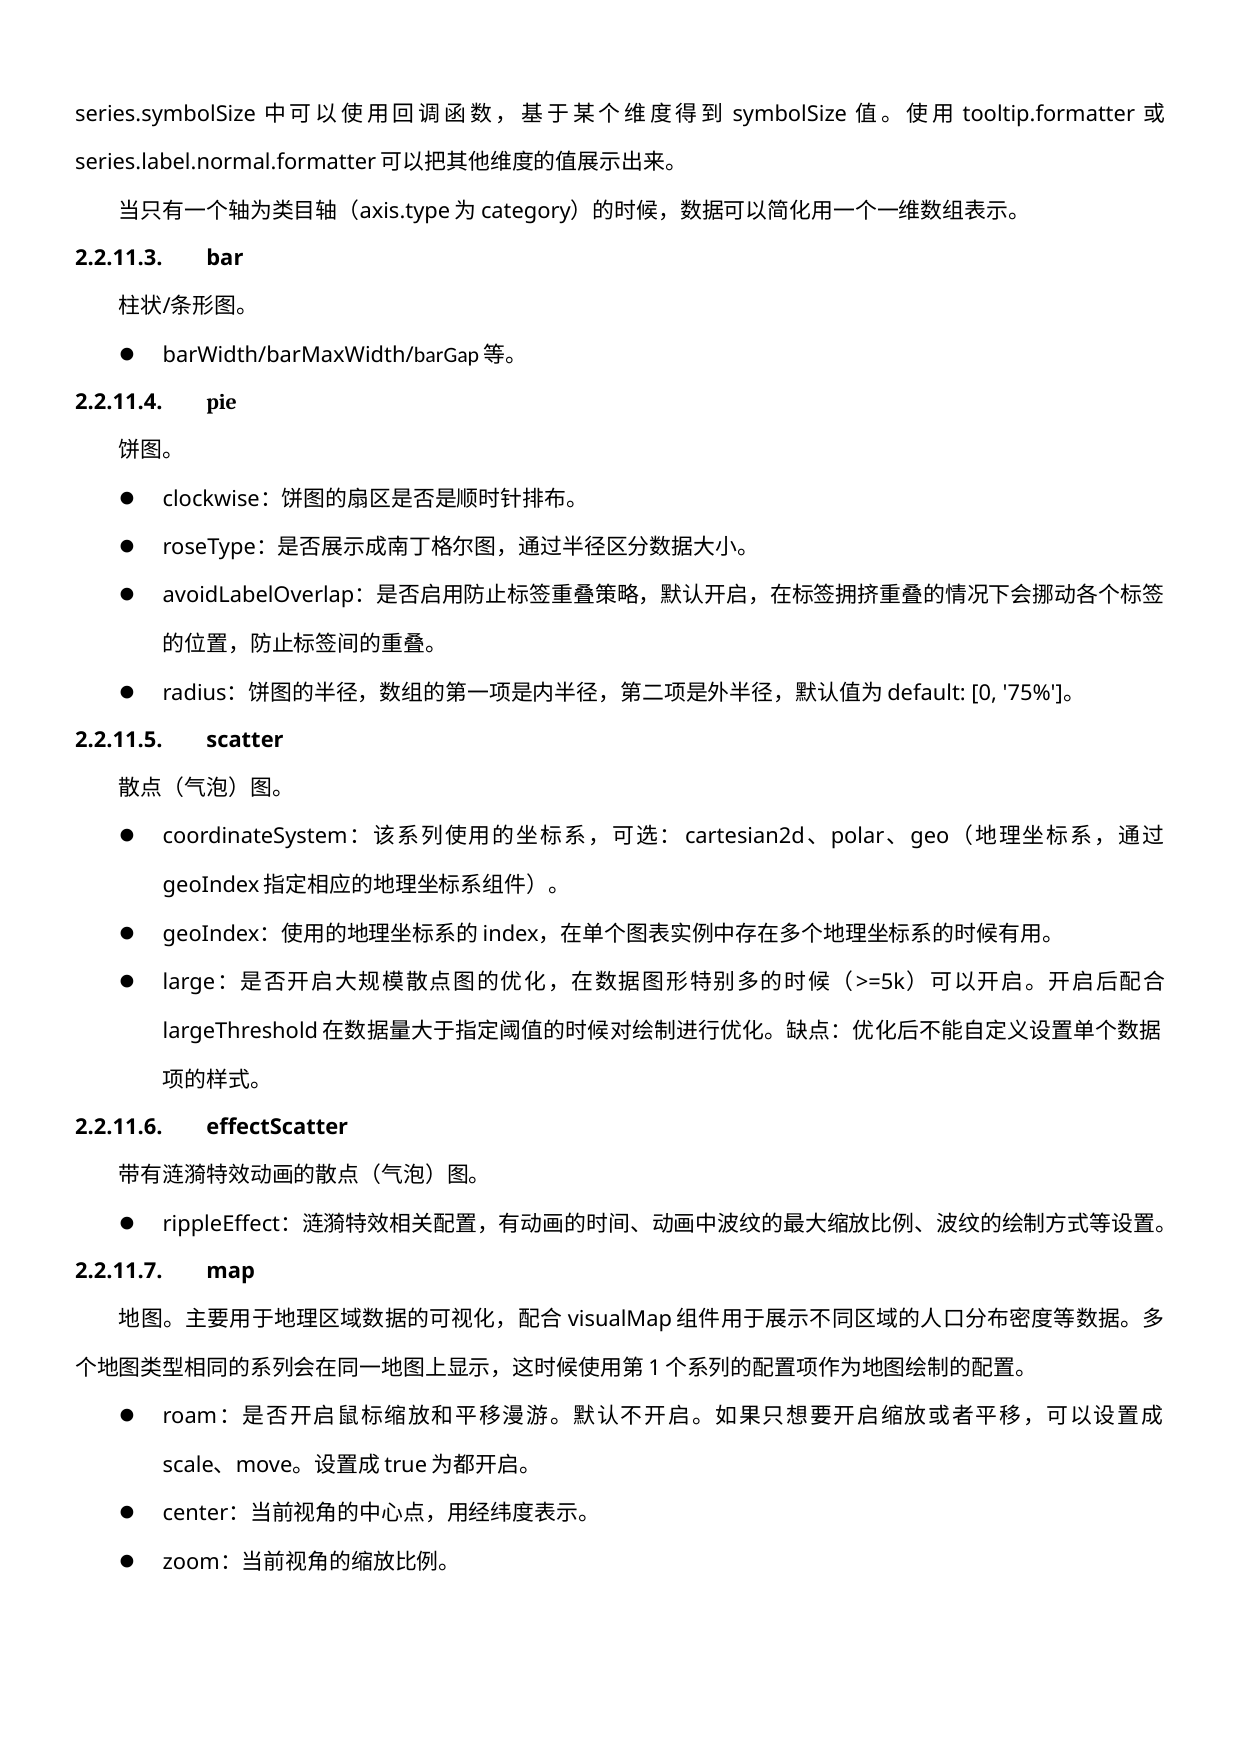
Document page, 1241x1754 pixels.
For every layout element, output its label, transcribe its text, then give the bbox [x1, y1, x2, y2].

list roam：是否开启鼠标缩放和平移漫游。默认不开启。如果只想要开启缩放或者平移，可以设置成scale、move。设置成true为都开启。 [119, 1398, 1165, 1479]
list clockwise：饼图的扇区是否是顺时针排布。 [119, 480, 1165, 513]
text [75, 95, 1165, 176]
text effectScatter [75, 1109, 1165, 1142]
list radius：饼图的半径，数组的第一项是内半径，第二项是外半径，默认值为default: [0, '75%']。 [119, 674, 1165, 707]
text 散点（气泡）图。 [75, 770, 1165, 802]
text map [75, 1253, 1165, 1286]
list avoidLabelOverlap：是否启用防止标签重叠策略，默认开启，在标签拥挤重叠的情况下会挪动各个标签的位置，防止标签间的重叠。 [119, 577, 1165, 658]
text 饼图。 [75, 432, 1165, 464]
list barWidth/barMaxWidth/barGap等。 [119, 336, 1165, 369]
text 地图。主要用于地理区域数据的可视化，配合visualMap组件用于展示不同区域的人口分布密度等数据。多个地图类型相同的系列会在同一地图上显示，这时候使用第1个系列的配置项作为地图绘制的配置。 [75, 1301, 1165, 1382]
list geoIndex：使用的地理坐标系的index，在单个图表实例中存在多个地理坐标系的时候有用。 [119, 915, 1165, 948]
text 带有涟漪特效动画的散点（气泡）图。 [75, 1157, 1165, 1189]
list coordinateSystem：该系列使用的坐标系，可选：cartesian2d、polar、geo（地理坐标系，通过geoIndex指定相应的地理坐标系组件）。 [119, 818, 1165, 899]
list zoom：当前视角的缩放比例。 [119, 1543, 1165, 1576]
text bar [75, 241, 1165, 273]
text pie [75, 385, 1165, 417]
text scatter [75, 722, 1165, 755]
list rippleEffect：涟漪特效相关配置，有动画的时间、动画中波纹的最大缩放比例、波纹的绘制方式等设置。 [119, 1205, 1165, 1238]
list center：当前视角的中心点，用经纬度表示。 [119, 1495, 1165, 1528]
list roseType：是否展示成南丁格尔图，通过半径区分数据大小。 [119, 529, 1165, 561]
list large：是否开启大规模散点图的优化，在数据图形特别多的时候（>=5k）可以开启。开启后配合largeThreshold在数据量大于指定阈值的时候对绘制进行优化。缺点：优化后不能自定义设置单个数据项的样式。 [119, 964, 1165, 1094]
text 柱状/条形图。 [75, 288, 1165, 321]
text 当只有一个轴为类目轴（axis.type为category）的时候，数据可以简化用一个一维数组表示。 [75, 192, 1165, 225]
